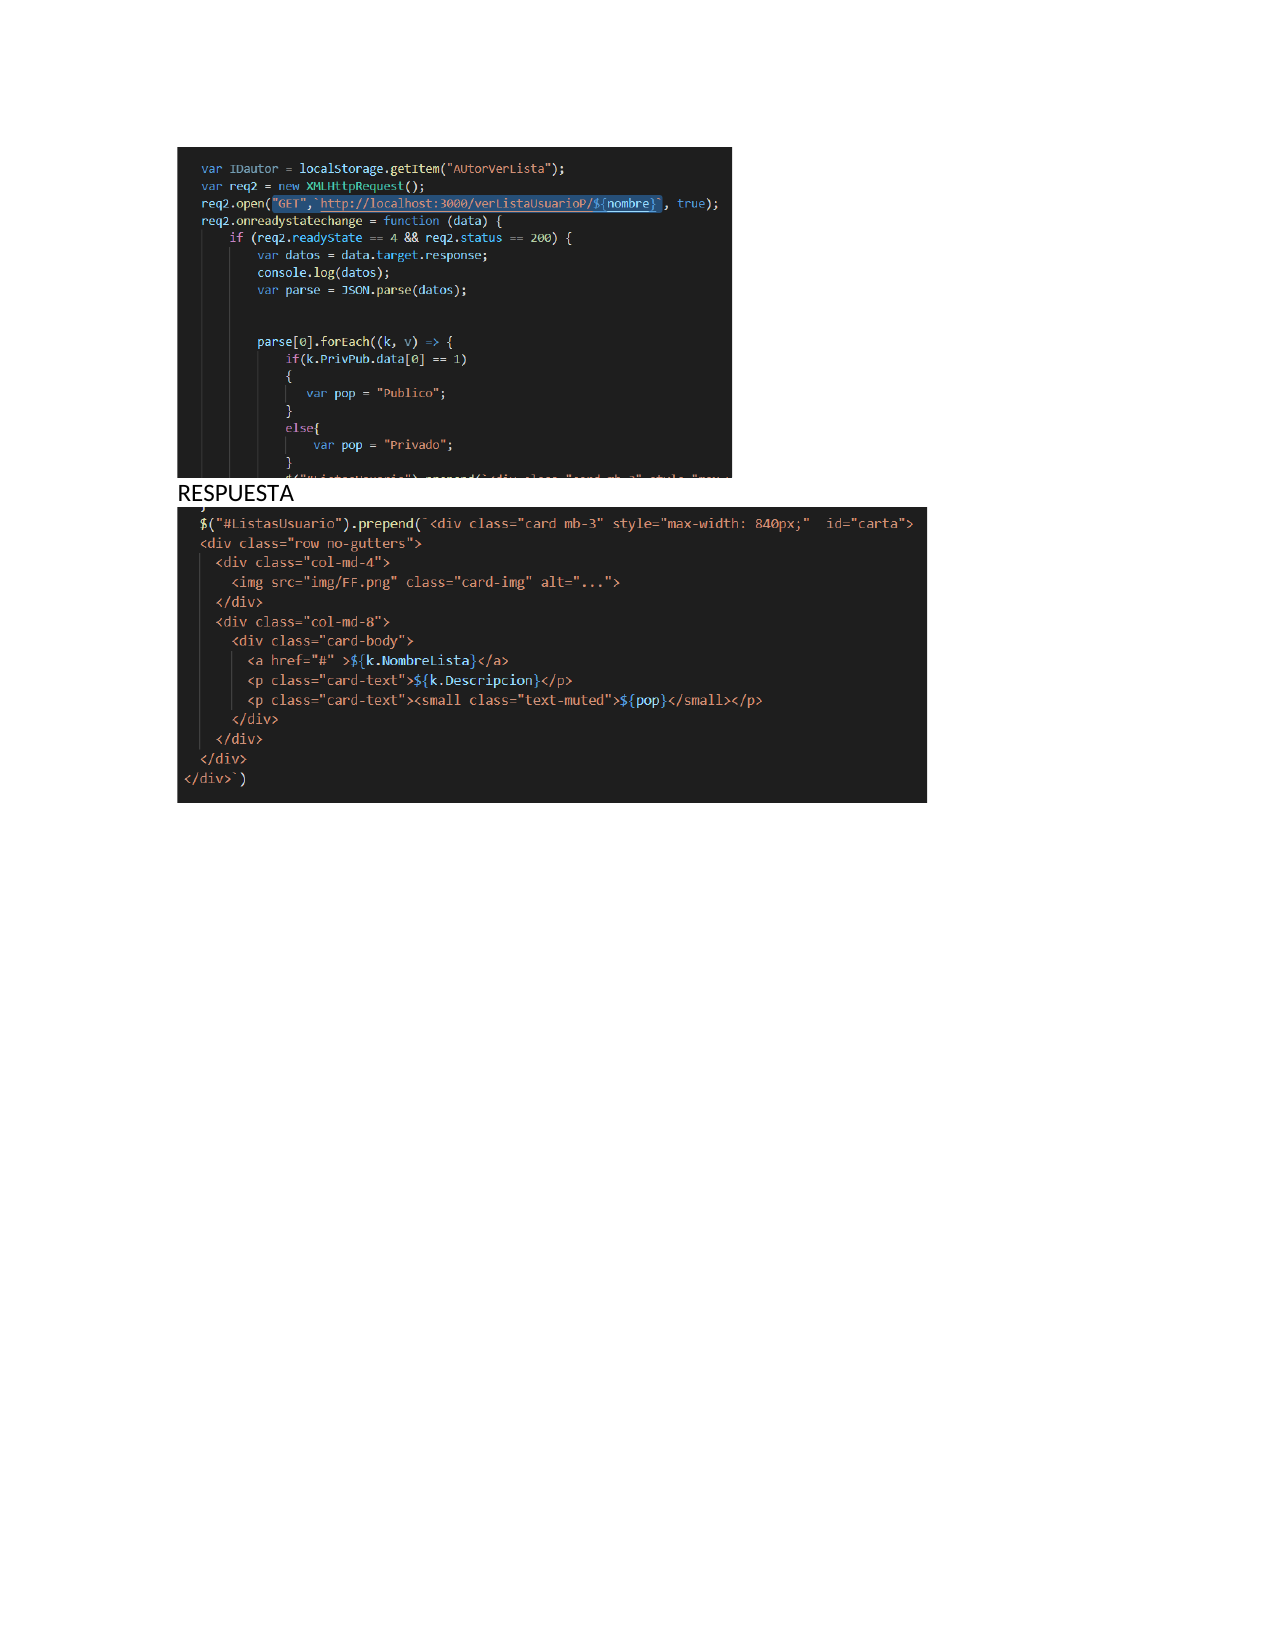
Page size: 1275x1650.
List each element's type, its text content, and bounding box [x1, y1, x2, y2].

picture [177, 507, 928, 803]
text RESPUESTA [177, 477, 1098, 508]
picture [177, 147, 733, 478]
